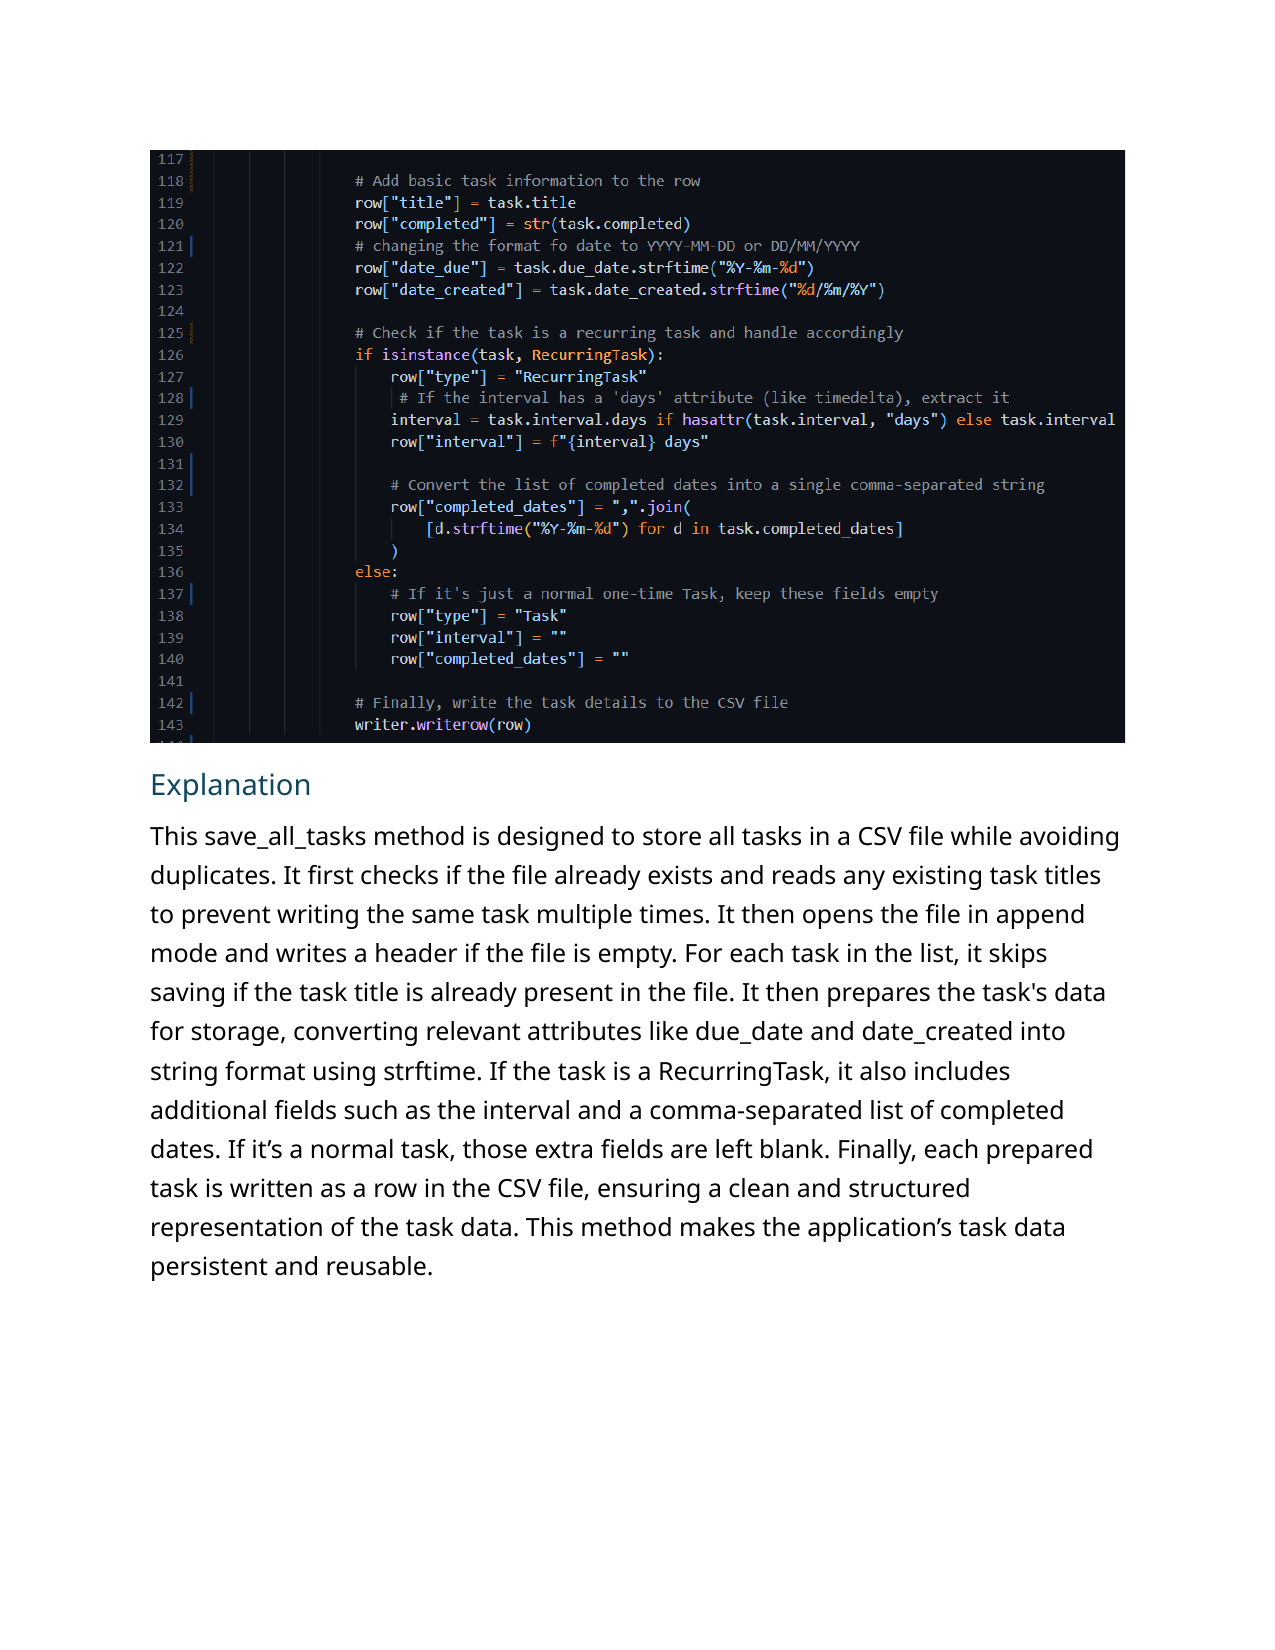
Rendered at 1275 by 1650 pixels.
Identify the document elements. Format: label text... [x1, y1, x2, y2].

picture [150, 150, 1125, 743]
subtitle Explanation [150, 764, 1125, 804]
text This save_all_tasks method is designed to store all tasks in a CSV file while avoiding duplicates. It first checks if the file already exists and reads any existing task titles to prevent writing the same task multiple times. It then opens the file in append mode and writes a header if the file is empty. For each task in the list, it skips saving if the task title is already present in the file. It then prepares the task's data for storage, converting relevant attributes like due_date and date_created into string format using strftime. If the task is a RecurringTask, it also includes additional fields such as the interval and a comma-separated list of completed dates. If it’s a normal task, those extra fields are left blank. Finally, each prepared task is written as a row in the CSV file, ensuring a clean and structured representation of the task data. This method makes the application’s task data persistent and reusable. [150, 818, 1125, 1283]
